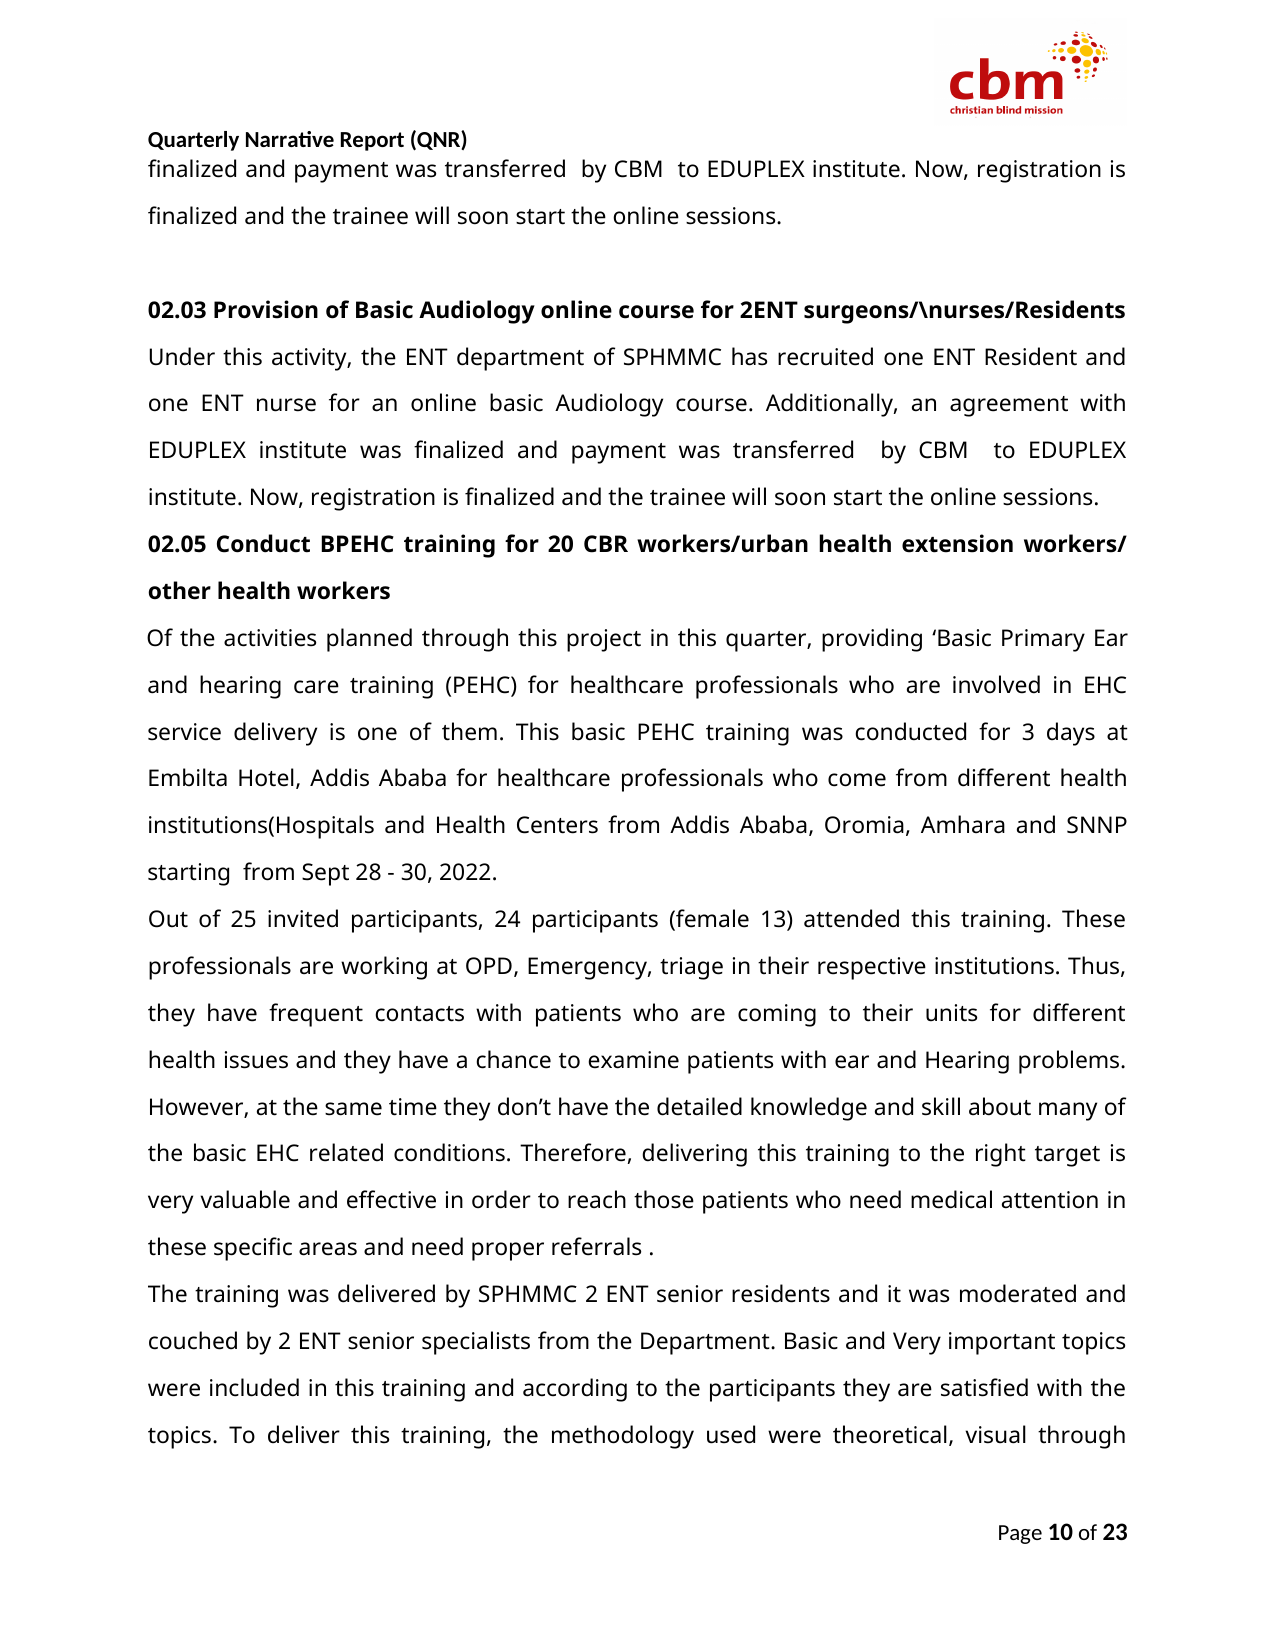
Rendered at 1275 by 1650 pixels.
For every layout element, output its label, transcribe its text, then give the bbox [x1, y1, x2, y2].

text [148, 153, 1127, 231]
text Out of 25 invited participants, 24 participants (female 13) attended this training. These professionals are working at OPD, Emergency, triage in their respective institutions. Thus, they have frequent contacts with patients who are coming to their units for different health issues and they have a chance to examine patients with ear and Hearing problems. However, at the same time they don’t have the detailed knowledge and skill about many of the basic EHC related conditions. Therefore, delivering this training to the right target is very valuable and effective in order to reach those patients who need medical attention in these specific areas and need proper referrals . [148, 903, 1127, 1262]
text Under this activity, the ENT department of SPHMMC has recruited one ENT Resident and one ENT nurse for an online basic Audiology course. Additionally, an agreement with EDUPLEX institute was finalized and payment was transferred by CBM to EDUPLEX institute. Now, registration is finalized and the trainee will soon start the online sessions. [148, 341, 1127, 512]
text 02.03 Provision of Basic Audiology online course for 2ENT surgeons/\nurses/Residents [148, 294, 1127, 325]
text 02.05 Conduct BPEHC training for 20 CBR workers/urban health extension workers/ other health workers [148, 528, 1127, 606]
text Of the activities planned through this project in this quarter, providing ‘Basic Primary Ear and hearing care training (PEHC) for healthcare professionals who are involved in EHC service delivery is one of them. This basic PEHC training was conducted for 3 days at Embilta Hotel, Addis Ababa for healthcare professionals who come from different health institutions(Hospitals and Health Centers from Addis Ababa, Oromia, Amhara and SNNP starting from Sept 28 - 30, 2022. [146, 622, 1129, 887]
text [148, 1278, 1127, 1450]
